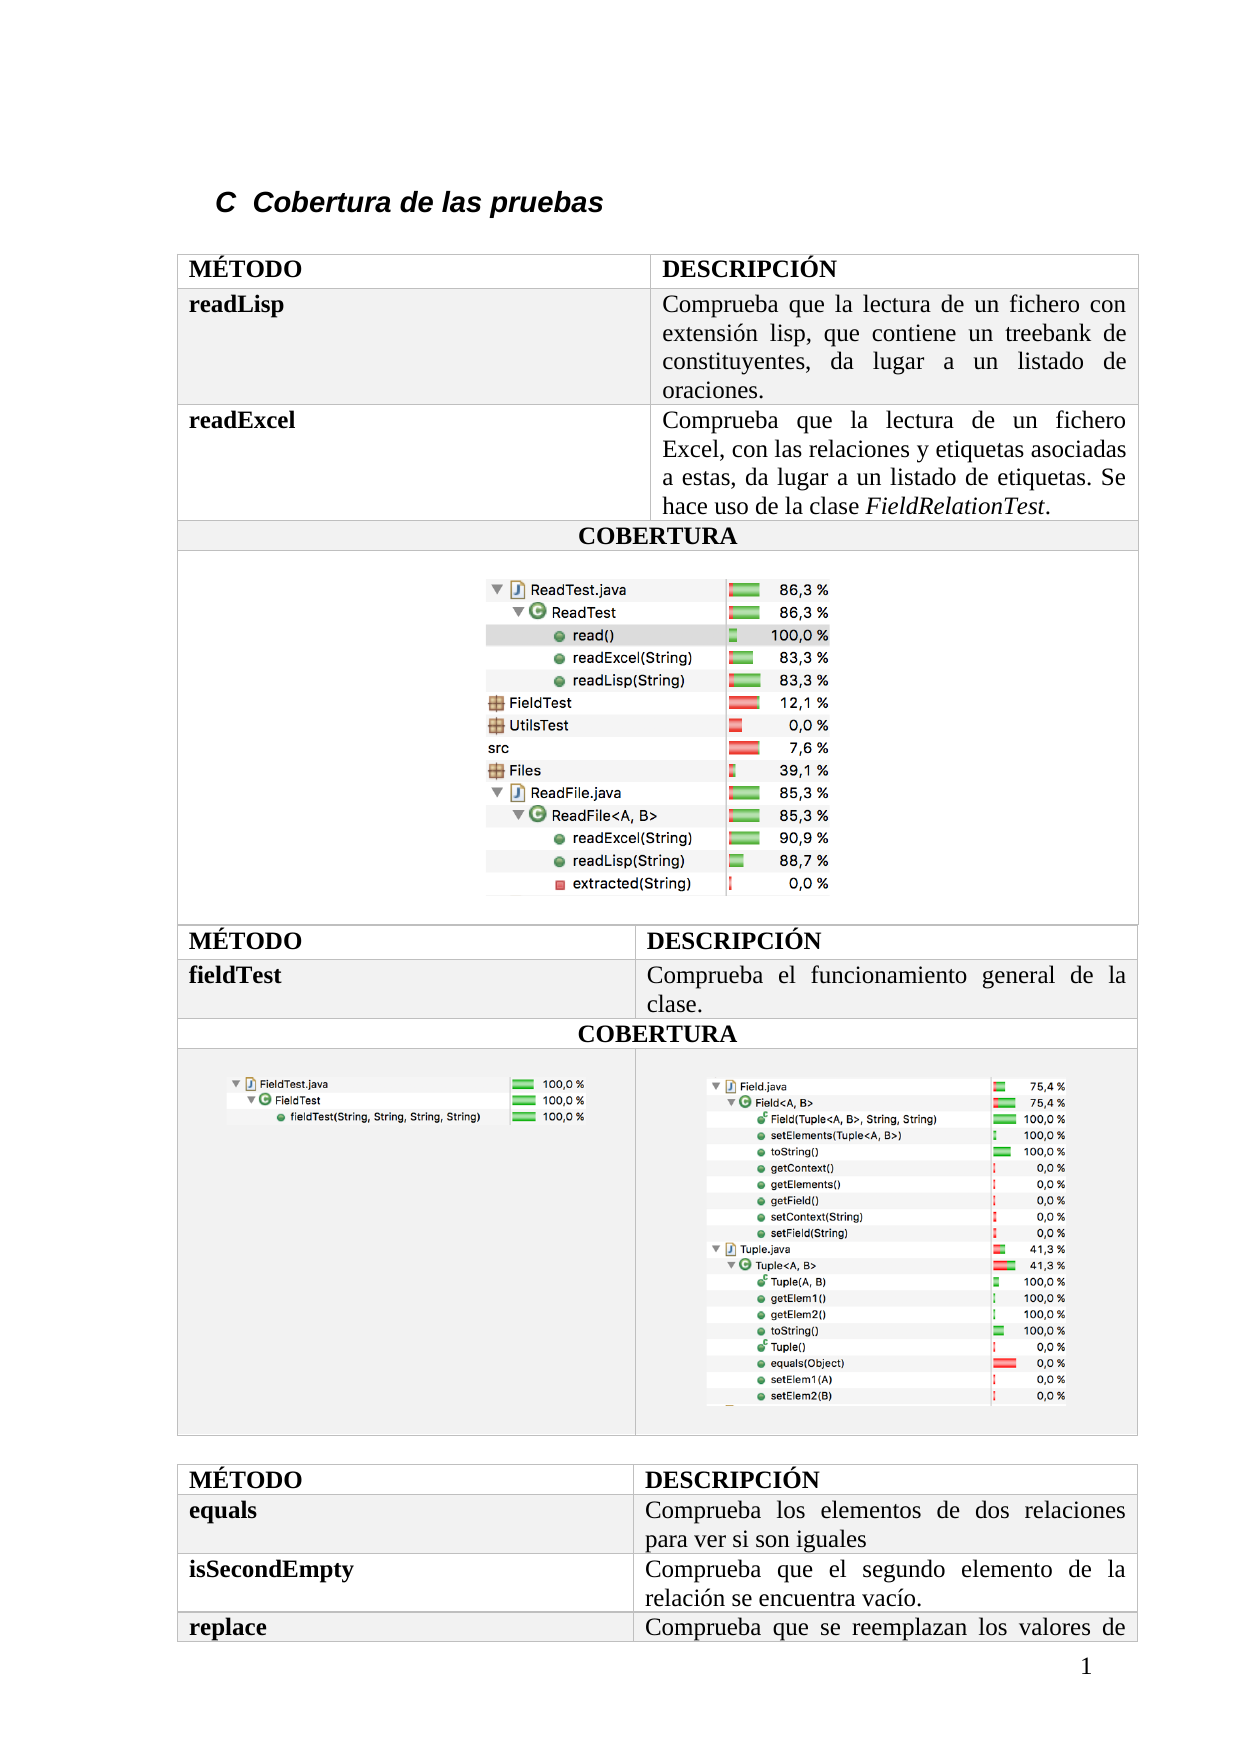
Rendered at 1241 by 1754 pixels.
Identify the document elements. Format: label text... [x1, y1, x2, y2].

table_header [636, 926, 1137, 959]
table_cell [178, 1613, 633, 1641]
table_cell [178, 289, 650, 404]
table_cell [634, 1495, 1137, 1553]
table_cell [651, 289, 1138, 404]
table_header [178, 255, 650, 288]
table_cell [636, 1049, 1137, 1434]
table_header [178, 1465, 633, 1494]
table_cell [651, 405, 1138, 520]
table_header [651, 255, 1138, 288]
table_cell [634, 1554, 1137, 1611]
subtitle Cobertura de las pruebas [215, 185, 1092, 218]
table_cell [178, 1019, 1137, 1047]
table_cell [636, 960, 1137, 1018]
table_cell [178, 405, 650, 520]
table_cell [178, 960, 635, 1018]
picture [226, 1077, 586, 1125]
table_cell [178, 1554, 633, 1611]
table_cell [178, 521, 1138, 550]
table_cell [178, 1049, 635, 1434]
table_cell [634, 1613, 1137, 1641]
picture [706, 1077, 1067, 1406]
table_cell [178, 1495, 633, 1553]
table_header [178, 926, 635, 959]
picture [485, 579, 830, 896]
table_header [634, 1465, 1137, 1494]
table_cell [178, 551, 1138, 924]
